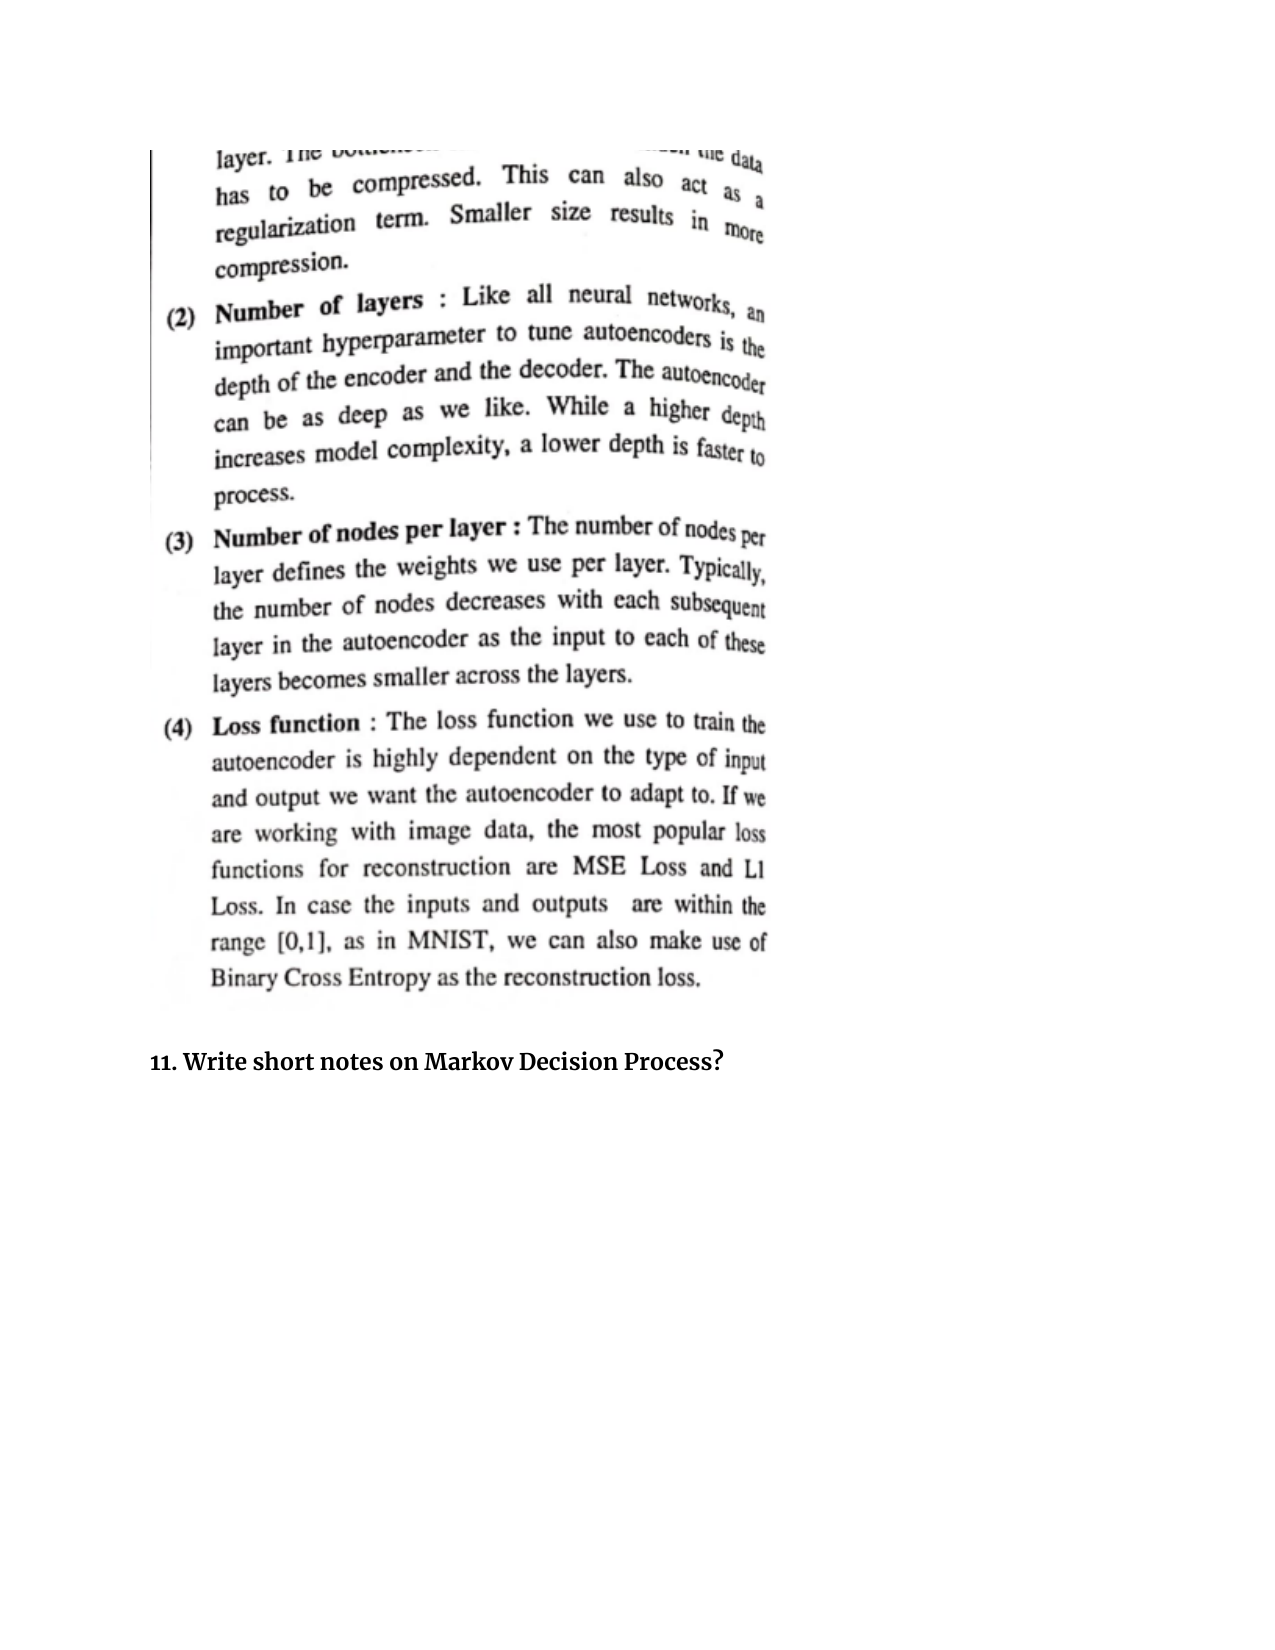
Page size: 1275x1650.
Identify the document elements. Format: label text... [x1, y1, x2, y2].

text 11. Write short notes on Markov Decision Process? [150, 1048, 1125, 1077]
picture [150, 150, 805, 1011]
